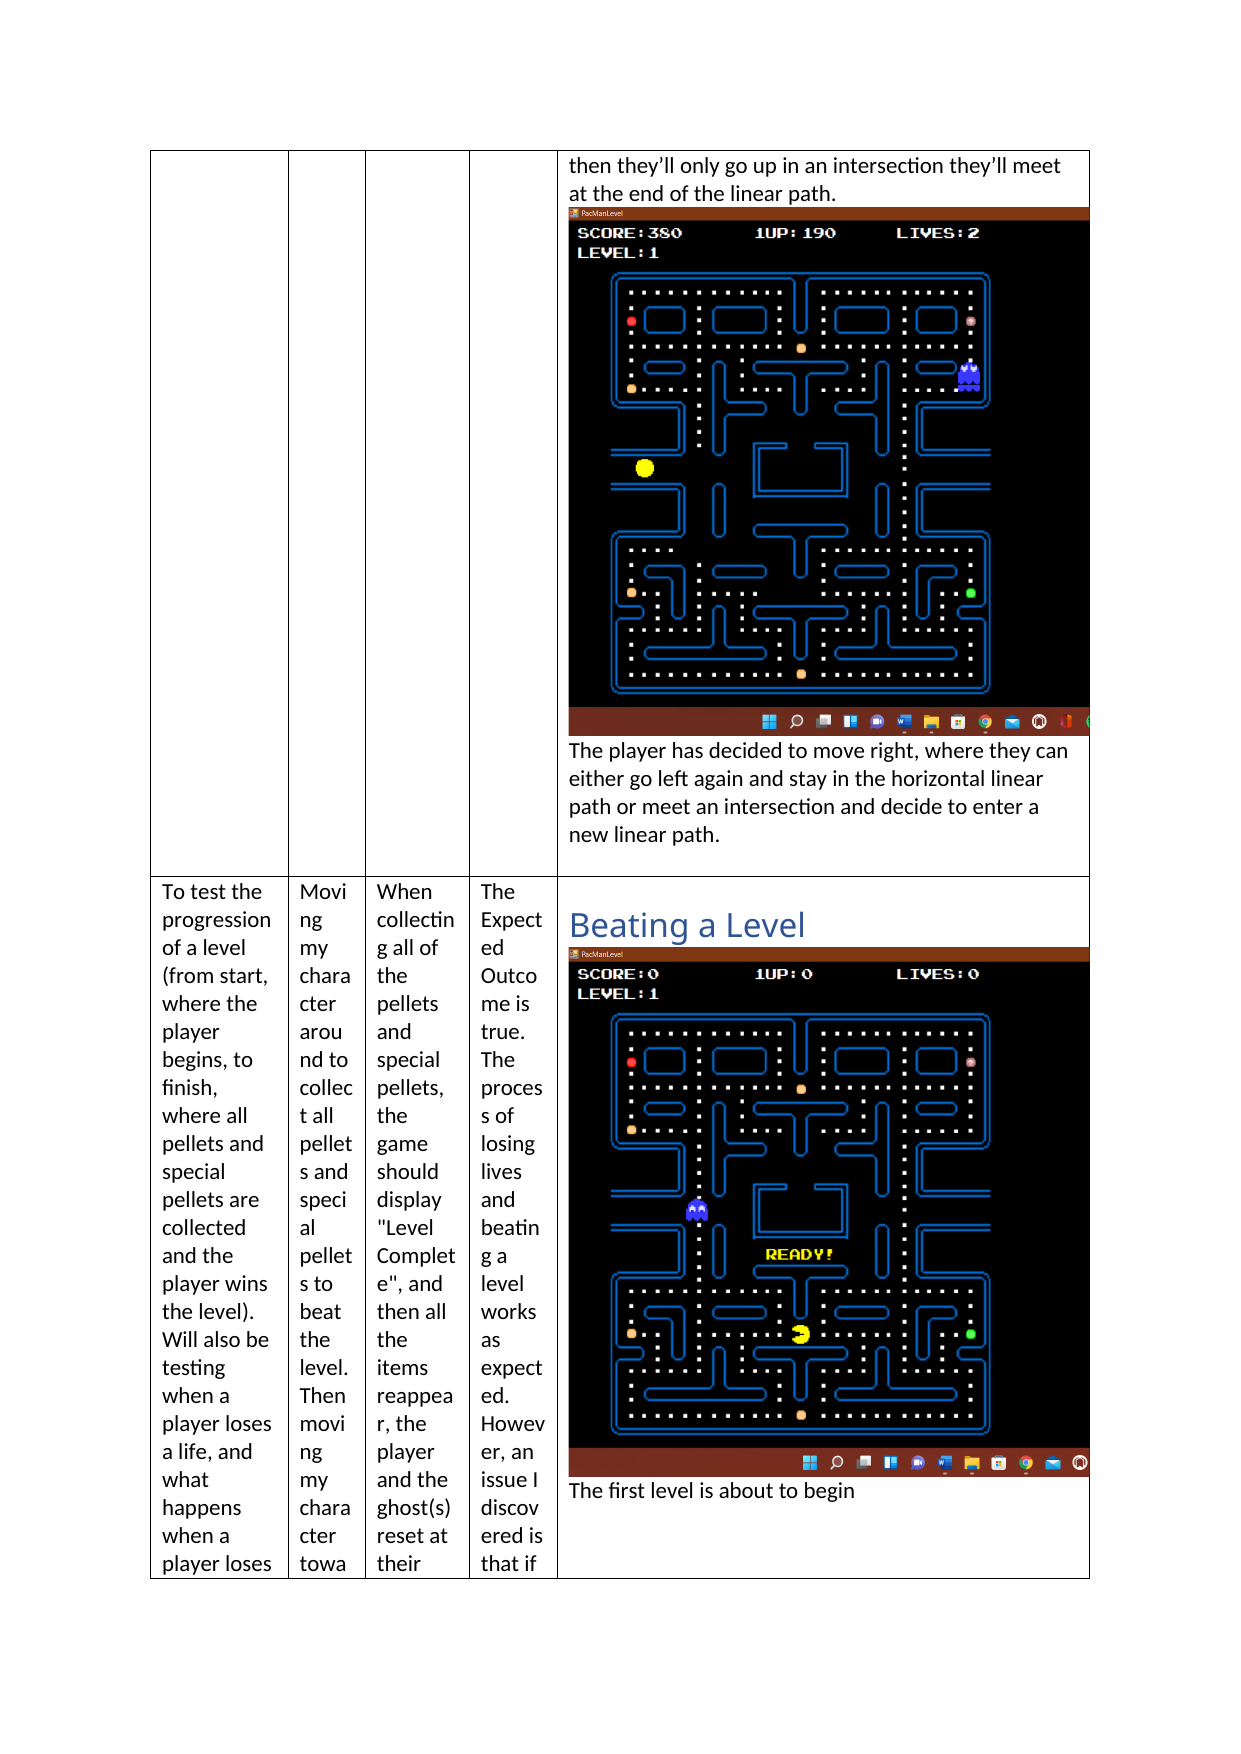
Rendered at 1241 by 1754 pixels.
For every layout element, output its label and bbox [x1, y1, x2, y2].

table_cell [366, 877, 469, 1578]
table_cell [470, 151, 557, 876]
table_cell [470, 877, 557, 1578]
picture [568, 947, 1090, 1477]
table_cell [558, 877, 1089, 1578]
picture [568, 207, 1090, 736]
table_cell [558, 151, 1089, 876]
table_cell [289, 151, 365, 876]
table_cell [151, 151, 288, 876]
table_cell [366, 151, 469, 876]
table_cell [289, 877, 365, 1578]
table_cell [151, 877, 288, 1578]
